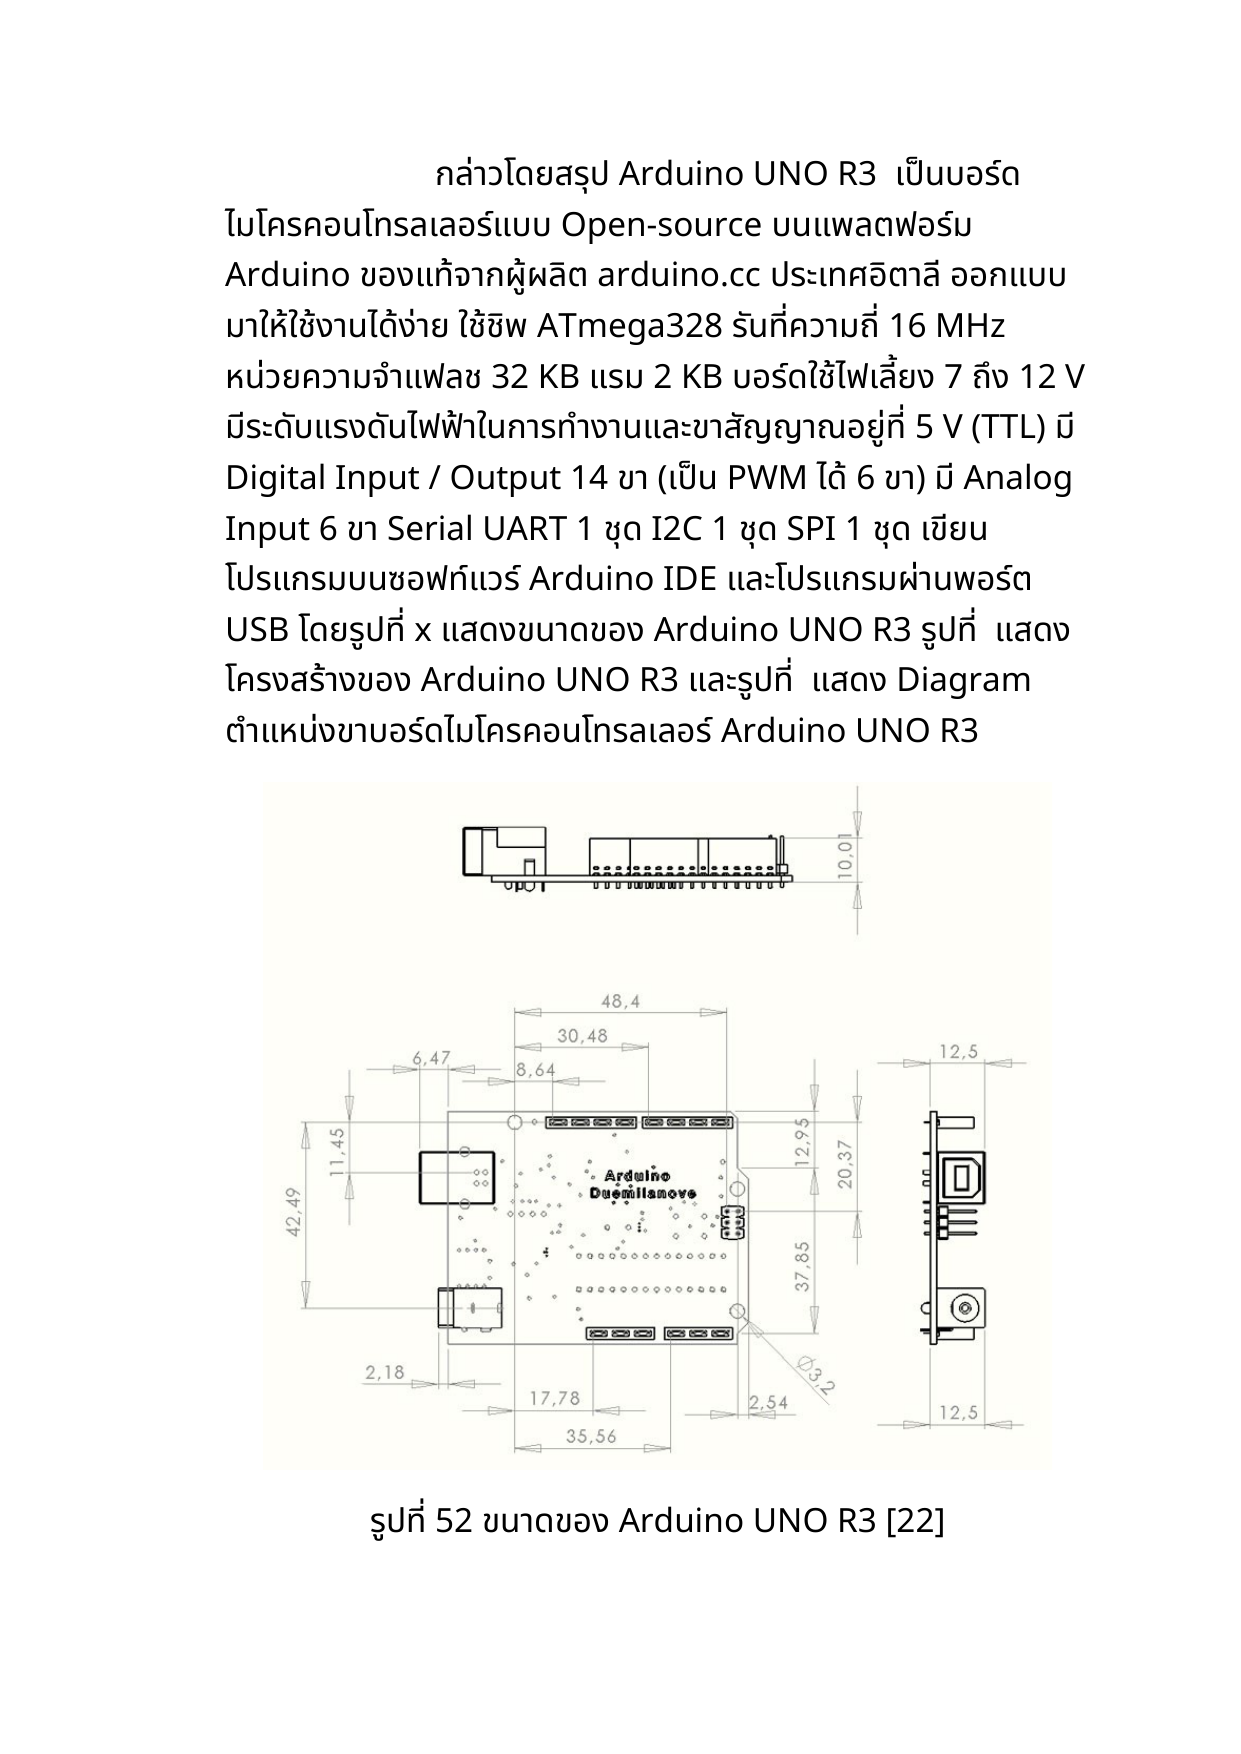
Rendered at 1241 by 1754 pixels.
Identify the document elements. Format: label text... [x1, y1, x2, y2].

text รูปที่ 52 ขนาดของ Arduino UNO R3 [22] [225, 1496, 1090, 1547]
text กล่าวโดยสรุป Arduino UNO R3 เป็นบอร์ดไมโครคอนโทรลเลอร์แบบ Open-source บนแพลตฟอร์ม Arduino ของแท้จากผู้ผลิต arduino.cc ประเทศอิตาลี ออกแบบมาให้ใช้งานได้ง่าย ใช้ชิพ ATmega328 รันที่ความถี่ 16 MHz หน่วยความจำแฟลช 32 KB แรม 2 KB บอร์ดใช้ไฟเลี้ยง 7 ถึง 12 V มีระดับแรงดันไฟฟ้าในการทำงานและขาสัญญาณอยู่ที่ 5 V (TTL) มี Digital Input / Output 14 ขา (เป็น PWM ได้ 6 ขา) มี Analog Input 6 ขา Serial UART 1 ชุด I2C 1 ชุด SPI 1 ชุด เขียนโปรแกรมบนซอฟท์แวร์ Arduino IDE และโปรแกรมผ่านพอร์ต USB โดยรูปที่ x แสดงขนาดของ Arduino UNO R3 รูปที่ แสดงโครงสร้างของ Arduino UNO R3 และรูปที่ แสดง Diagram ตำแหน่งขาบอร์ดไมโครคอนโทรลเลอร์ Arduino UNO R3 [225, 150, 1090, 757]
